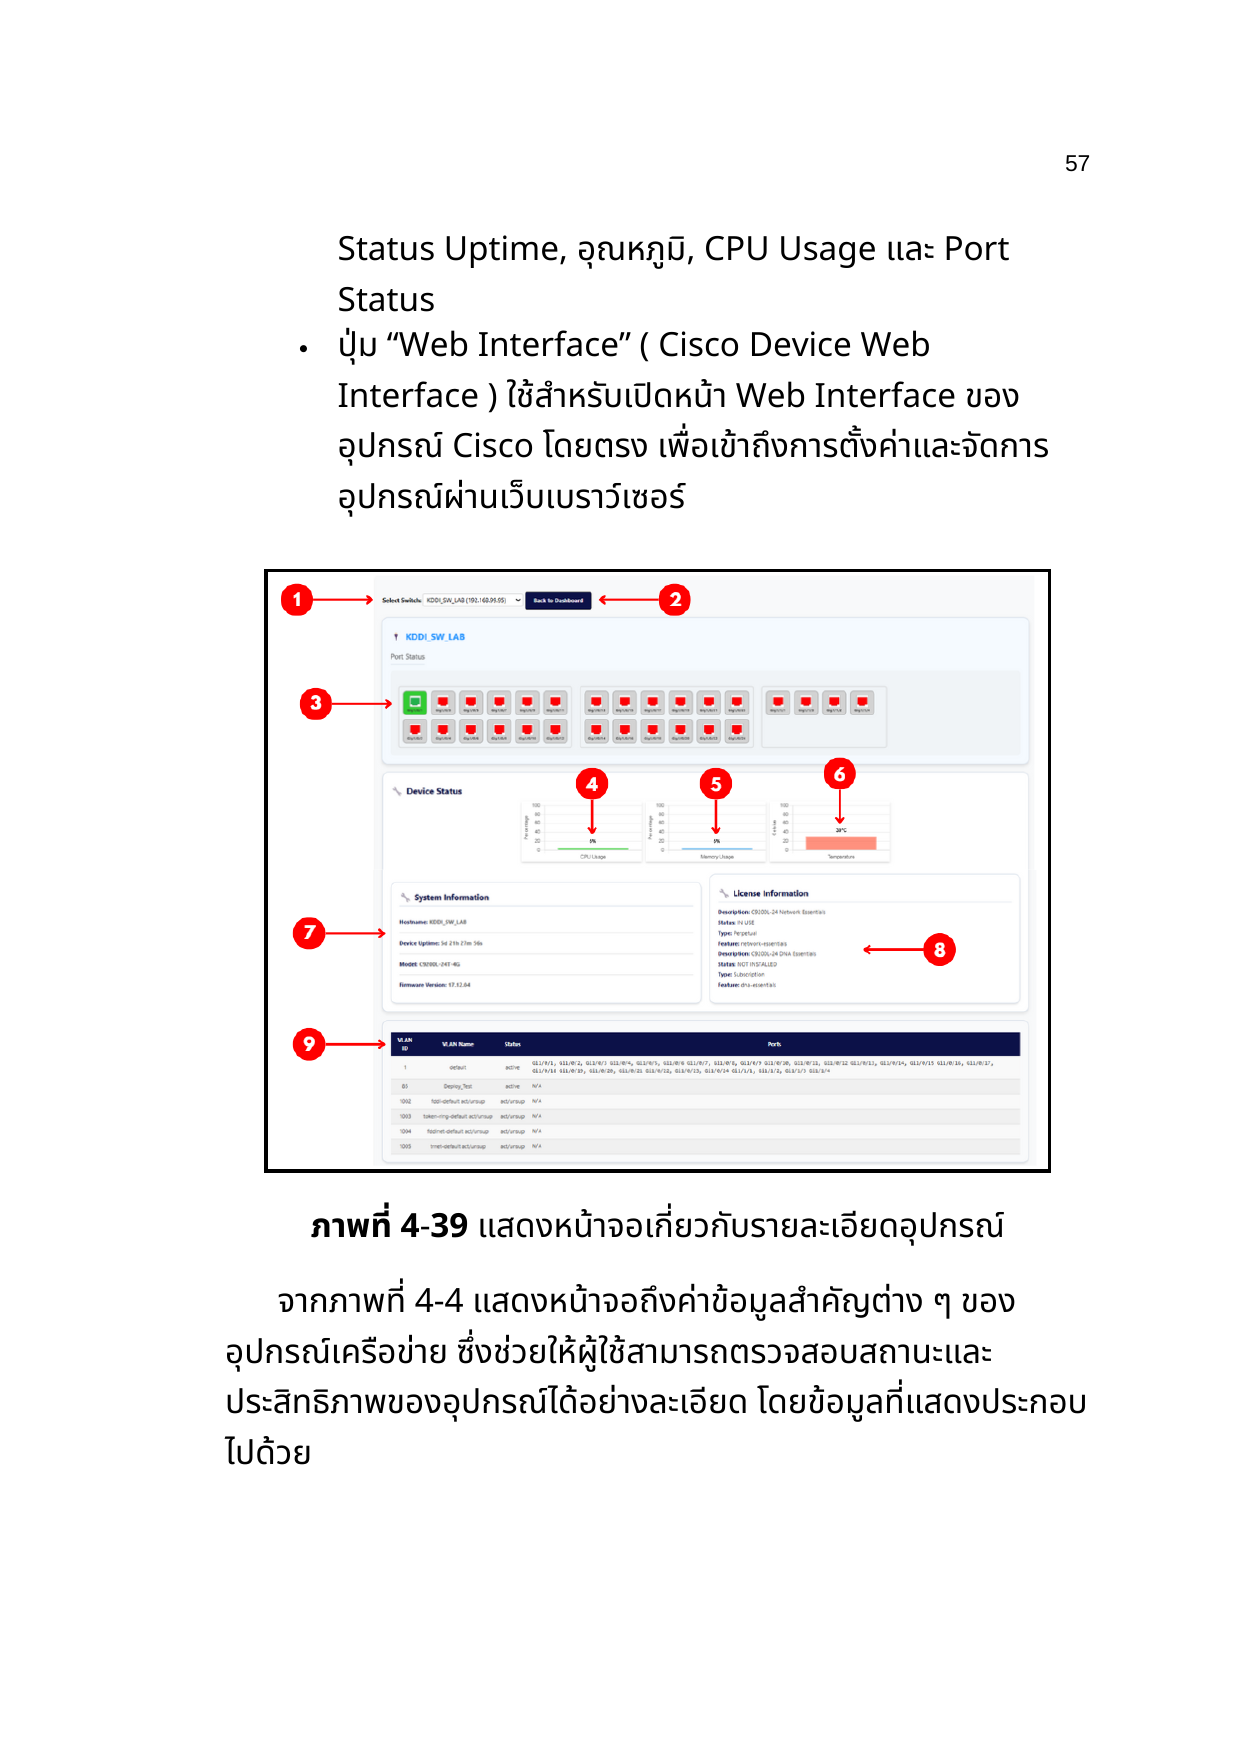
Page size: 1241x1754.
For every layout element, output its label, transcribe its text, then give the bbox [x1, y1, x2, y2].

picture [268, 572, 1048, 1169]
text จากภาพที่ 4-4 แสดงหน้าจอถึงค่าข้อมูลสำคัญต่าง ๆ ของอุปกรณ์เครือข่าย ซึ่งช่วยให้ผู้ใช้สามารถตรวจสอบสถานะและประสิทธิภาพของอุปกรณ์ได้อย่างละเอียด โดยข้อมูลที่แสดงประกอบไปด้วย [225, 1277, 1090, 1479]
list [300, 225, 1090, 321]
list ปุ่ม “Web Interface” ( Cisco Device Web Interface ) ใช้สำหรับเปิดหน้า Web Interface ของอุปกรณ์ Cisco โดยตรง เพื่อเข้าถึงการตั้งค่าและจัดการอุปกรณ์ผ่านเว็บเบราว์เซอร์ [300, 321, 1090, 523]
